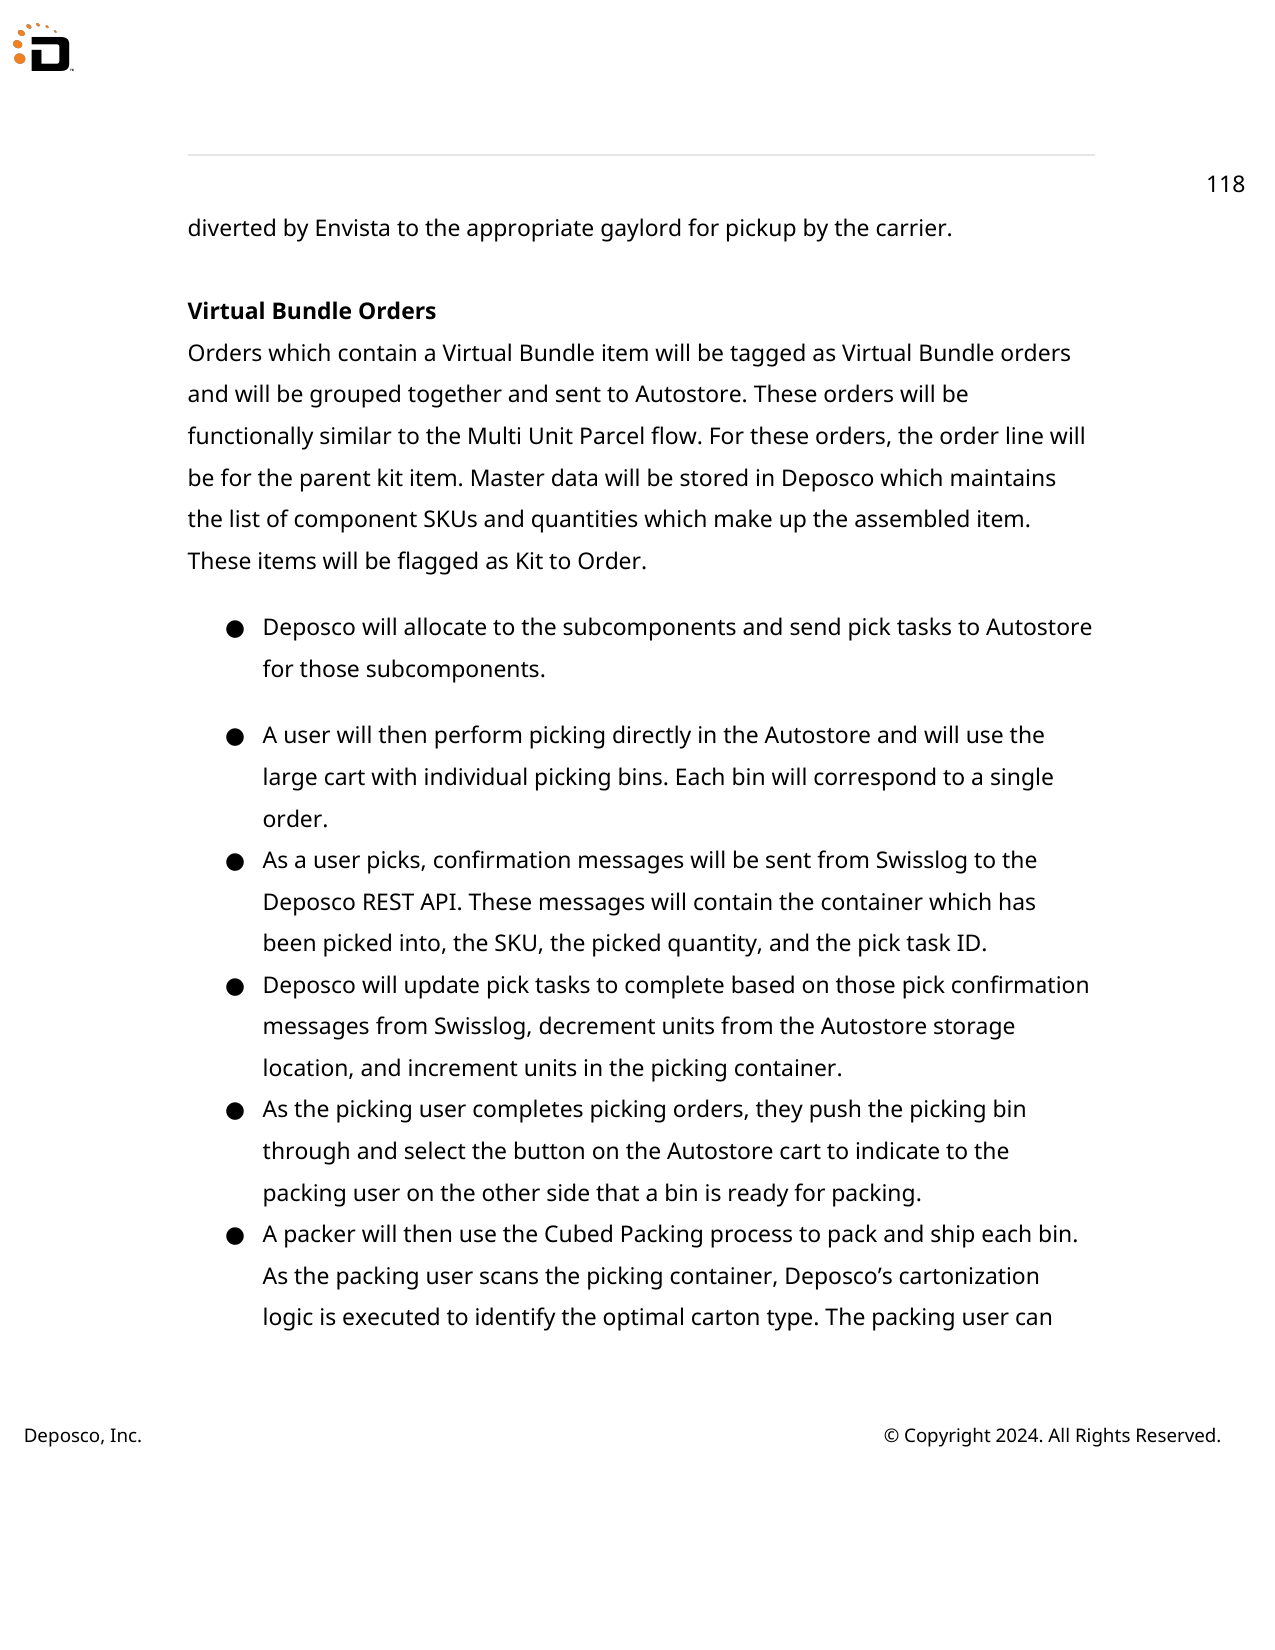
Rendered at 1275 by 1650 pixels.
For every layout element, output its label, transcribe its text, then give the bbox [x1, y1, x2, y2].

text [187, 212, 1095, 285]
subtitle Virtual Bundle Orders [187, 295, 1095, 327]
list As the picking user completes picking orders, they push the picking bin through and select the button on the Autostore cart to indicate to the packing user on the other side that a bin is ready for packing. [225, 1093, 1095, 1208]
list Deposco will update pick tasks to complete based on those pick confirmation messages from Swisslog, decrement units from the Autostore storage location, and increment units in the picking container. [225, 969, 1095, 1083]
list Deposco will allocate to the subcomponents and send pick tasks to Autostore for those subcomponents. [225, 611, 1095, 684]
list A user will then perform picking directly in the Autostore and will use the large cart with individual picking bins. Each bin will correspond to a single order. [225, 719, 1095, 834]
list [225, 1218, 1095, 1332]
picture [13, 23, 74, 71]
list As a user picks, confirmation messages will be sent from Swisslog to the Deposco REST API. These messages will contain the container which has been picked into, the SKU, the picked quantity, and the pick task ID. [225, 844, 1095, 958]
text Orders which contain a Virtual Bundle item will be tagged as Virtual Bundle orders and will be grouped together and sent to Autostore. These orders will be functionally similar to the Multi Unit Parcel flow. For these orders, the order line will be for the parent kit item. Master data will be stored in Deposco which maintains the list of component SKUs and quantities which make up the assembled item. These items will be flagged as Kit to Order. [187, 337, 1095, 576]
